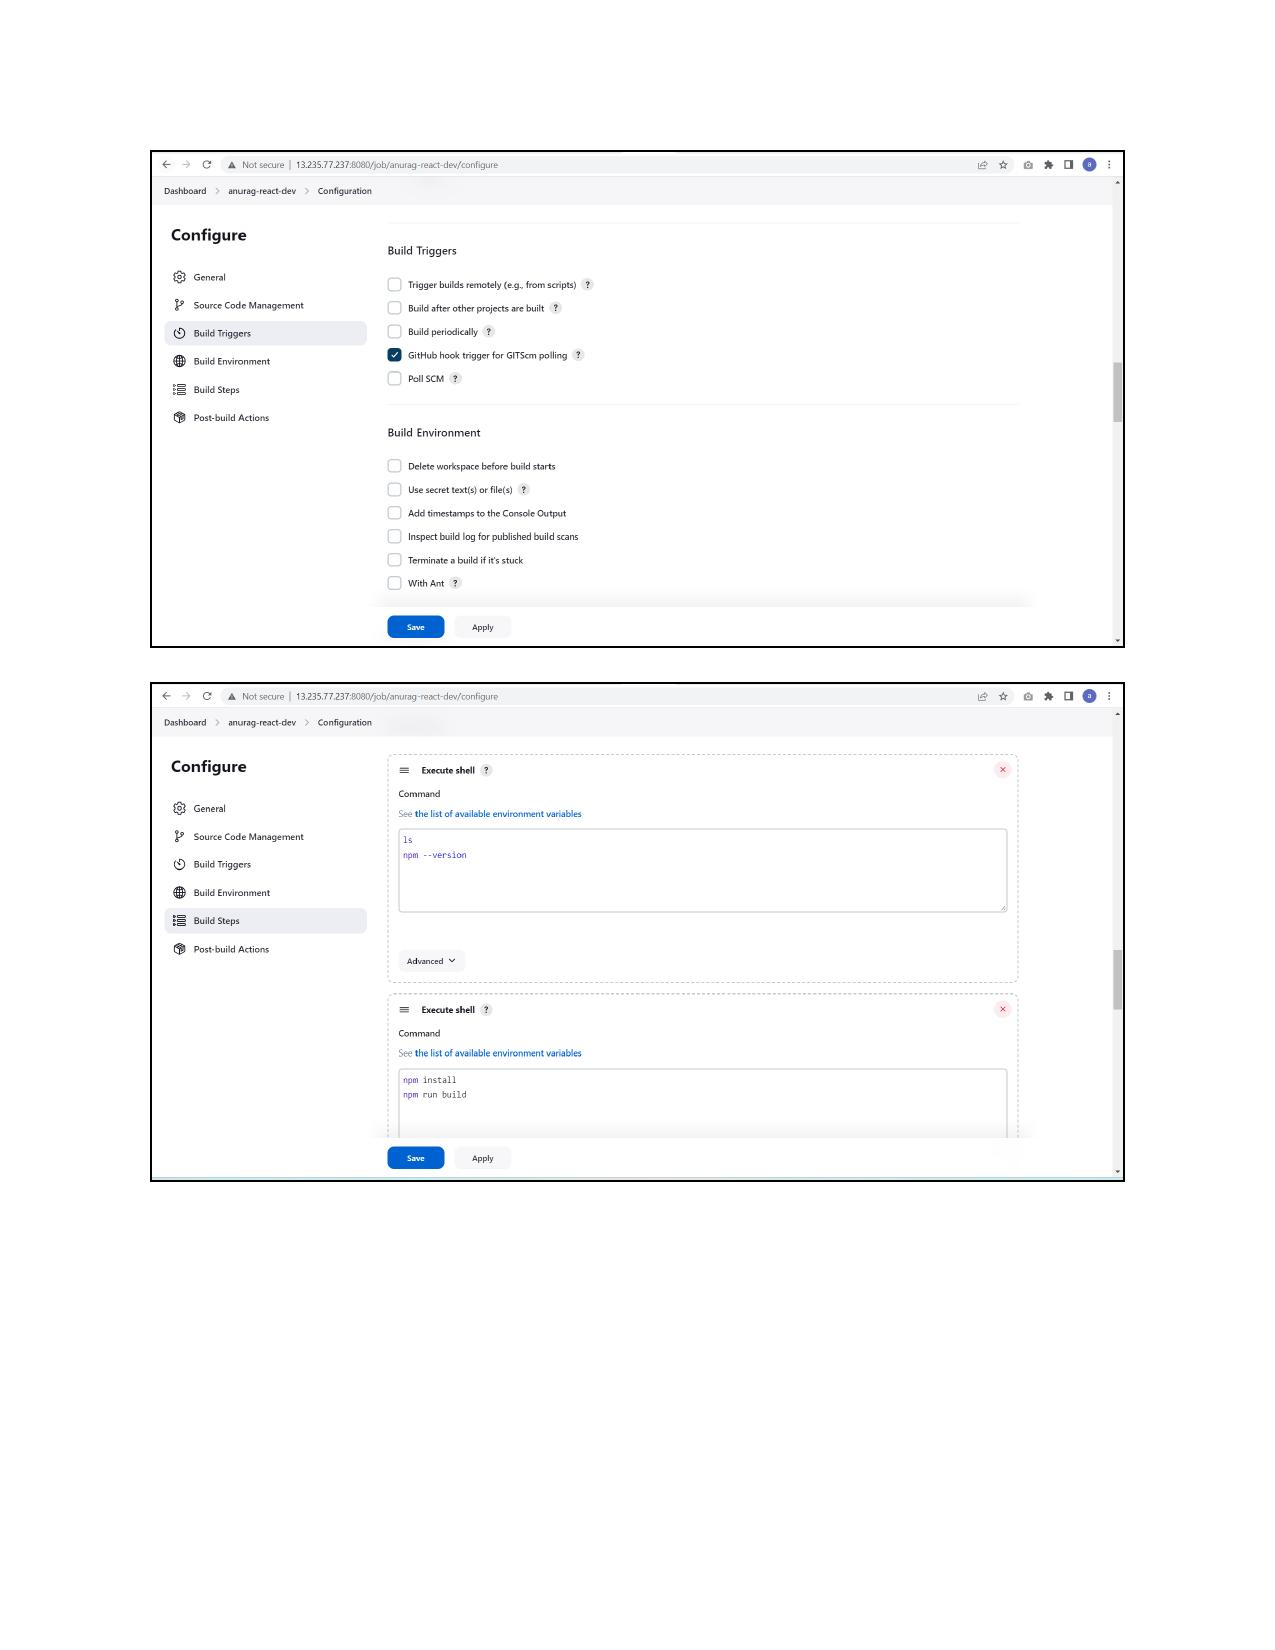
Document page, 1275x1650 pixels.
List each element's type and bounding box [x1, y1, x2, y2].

picture [152, 684, 1123, 1180]
picture [152, 152, 1123, 646]
